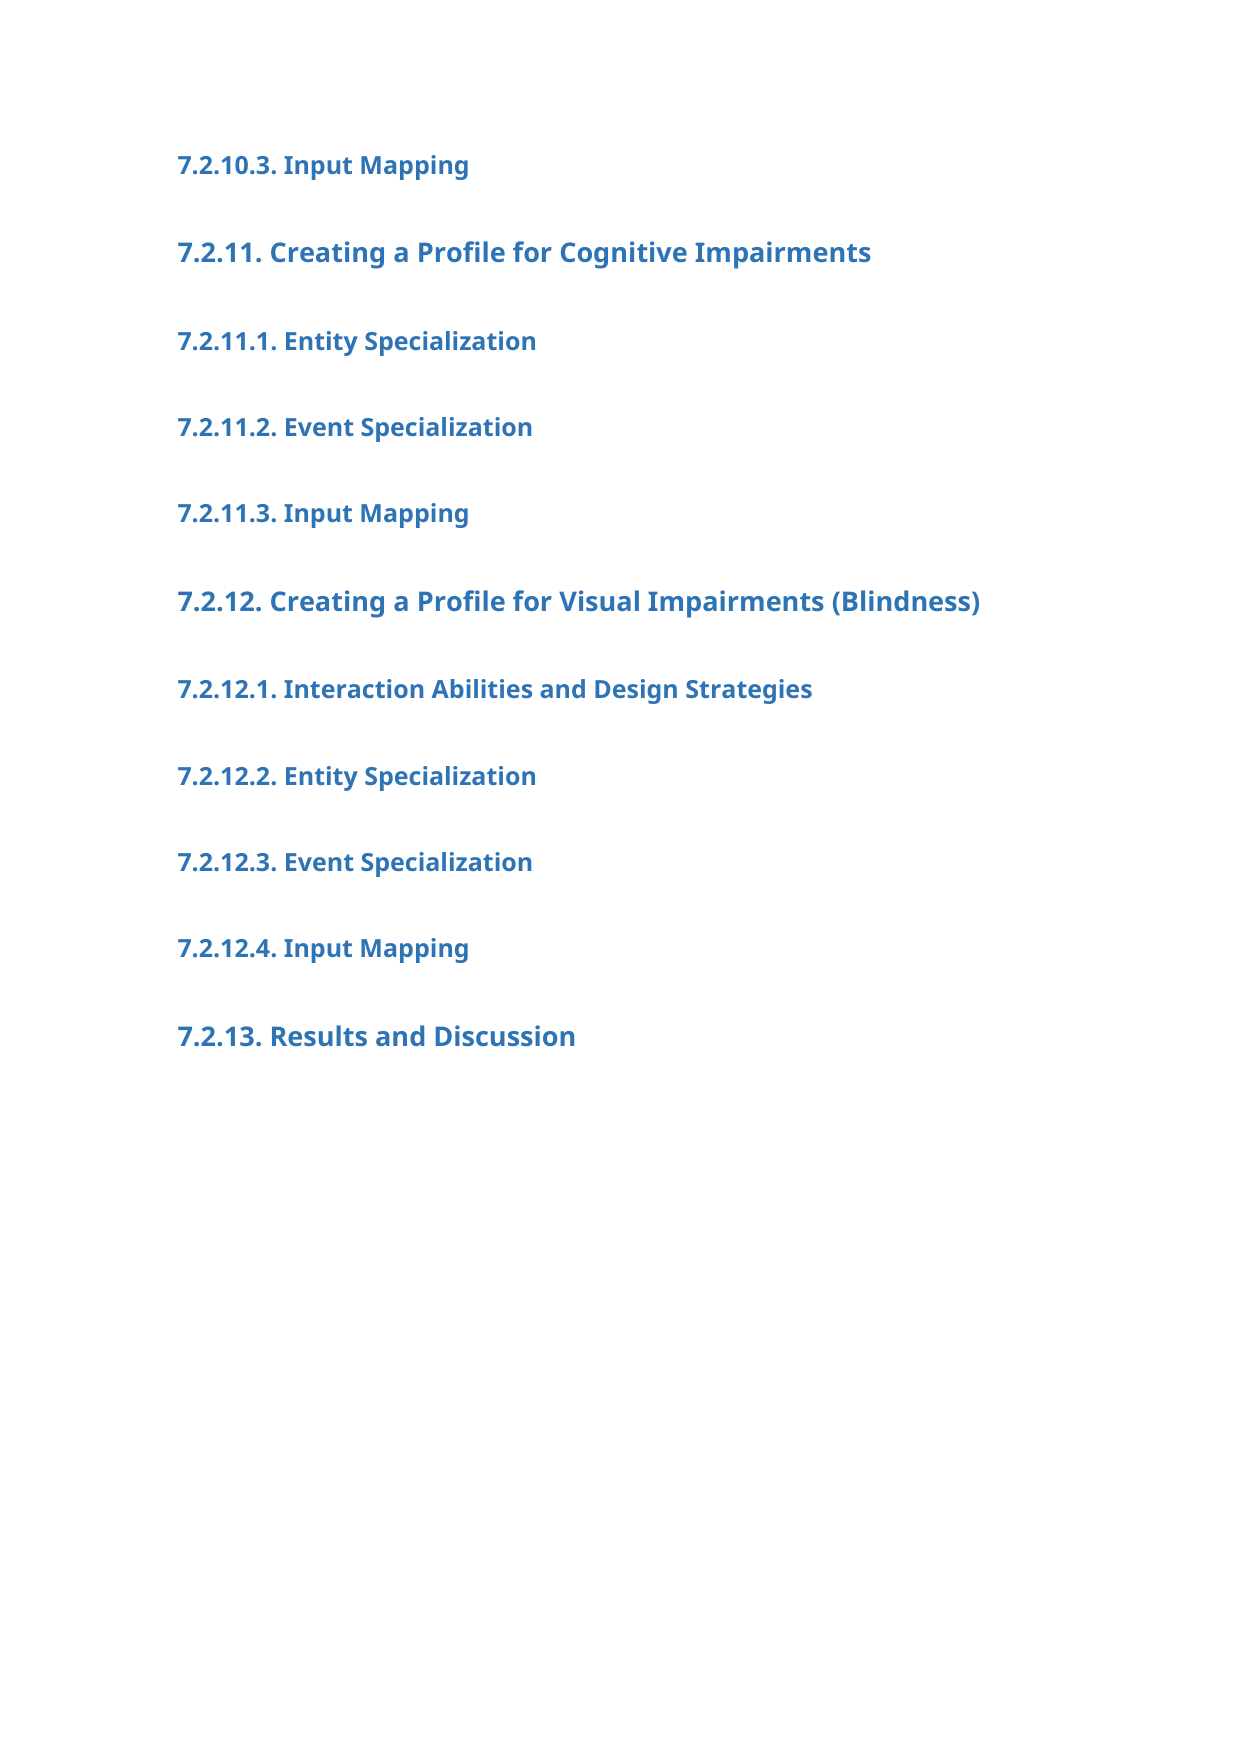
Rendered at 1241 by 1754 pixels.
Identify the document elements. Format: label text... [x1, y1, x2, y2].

subtitle Input Mapping [177, 931, 1063, 965]
subtitle Creating a Profile for Cognitive Impairments [177, 234, 1063, 271]
subtitle Event Specialization [177, 844, 1063, 878]
subtitle Entity Specialization [177, 323, 1063, 357]
subtitle Entity Specialization [177, 758, 1063, 792]
subtitle Event Specialization [177, 410, 1063, 444]
subtitle Creating a Profile for Visual Impairments (Blindness) [177, 582, 1063, 619]
subtitle Input Mapping [177, 148, 1063, 182]
subtitle Interaction Abilities and Design Strategies [177, 672, 1063, 706]
subtitle Input Mapping [177, 496, 1063, 530]
subtitle Results and Discussion [177, 1017, 1063, 1054]
